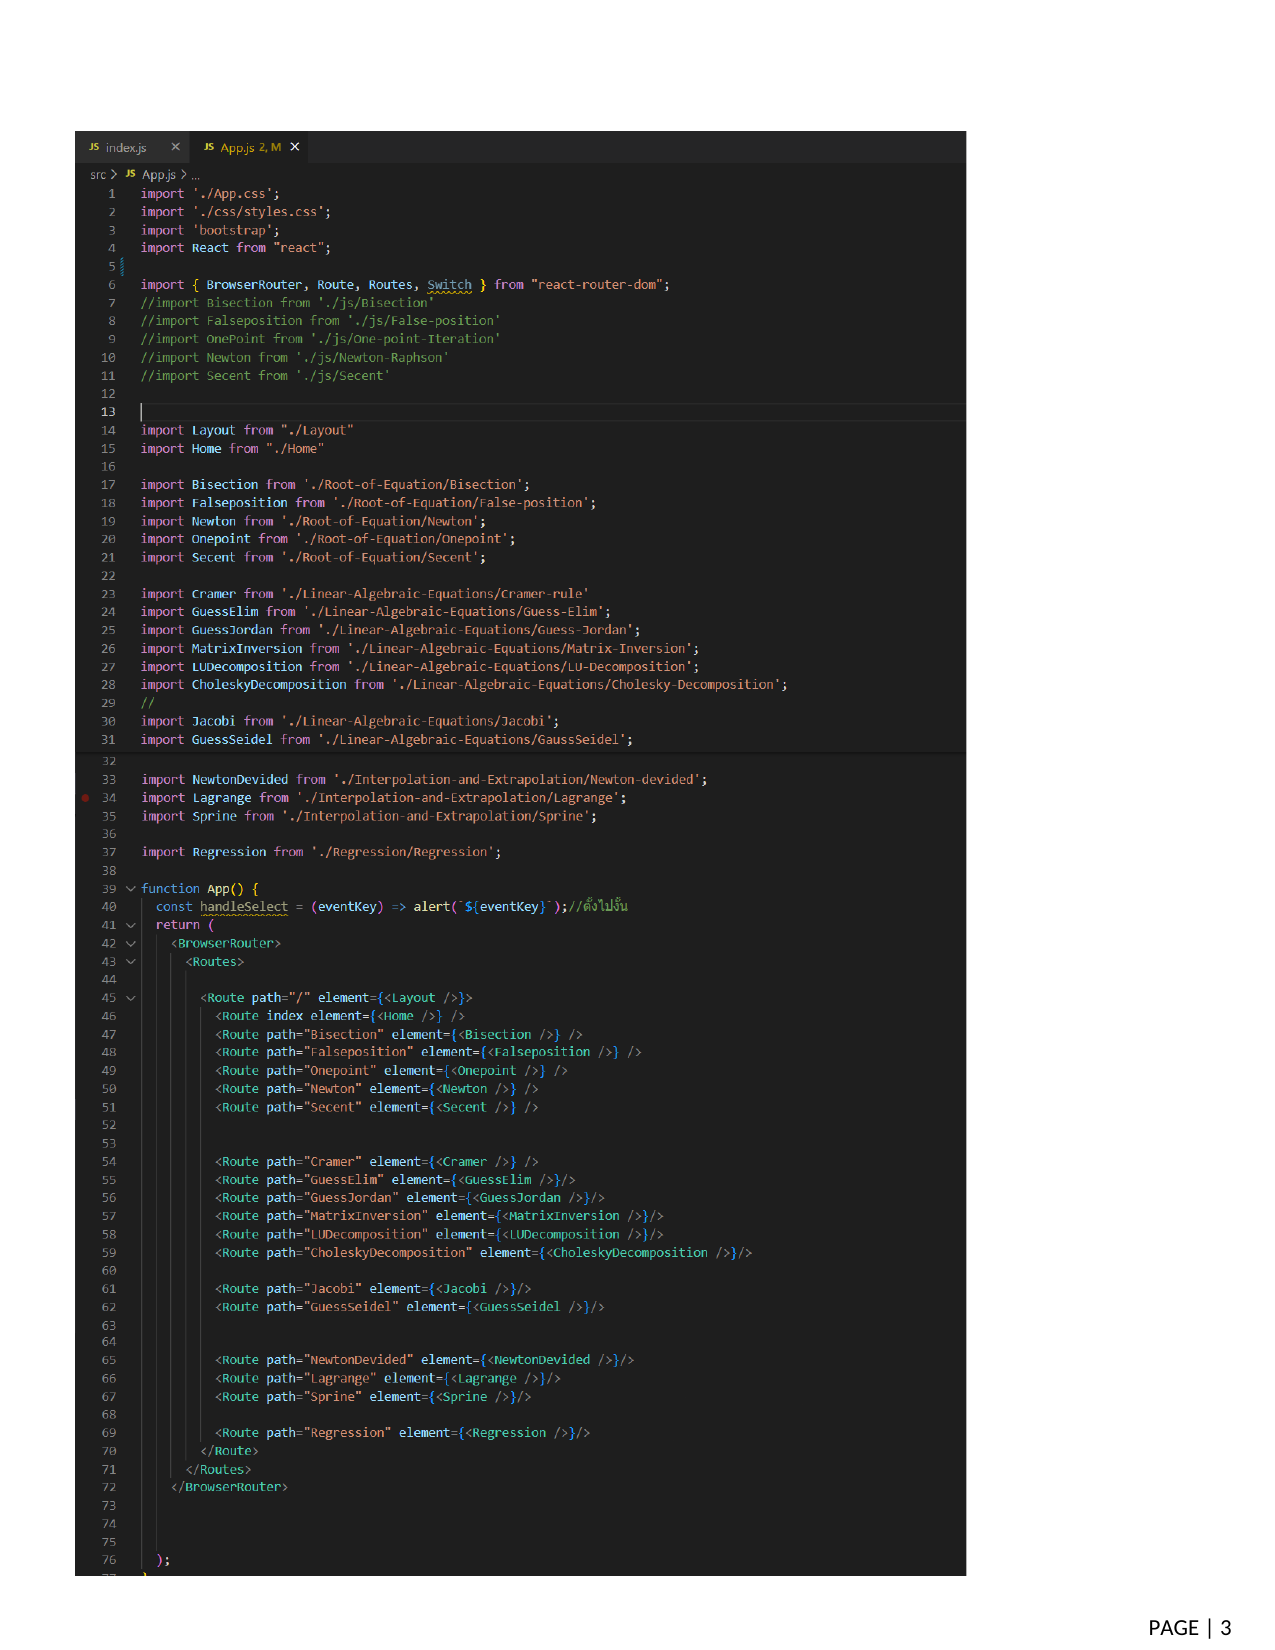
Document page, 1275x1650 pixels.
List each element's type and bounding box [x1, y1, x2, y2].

picture [75, 131, 967, 1576]
